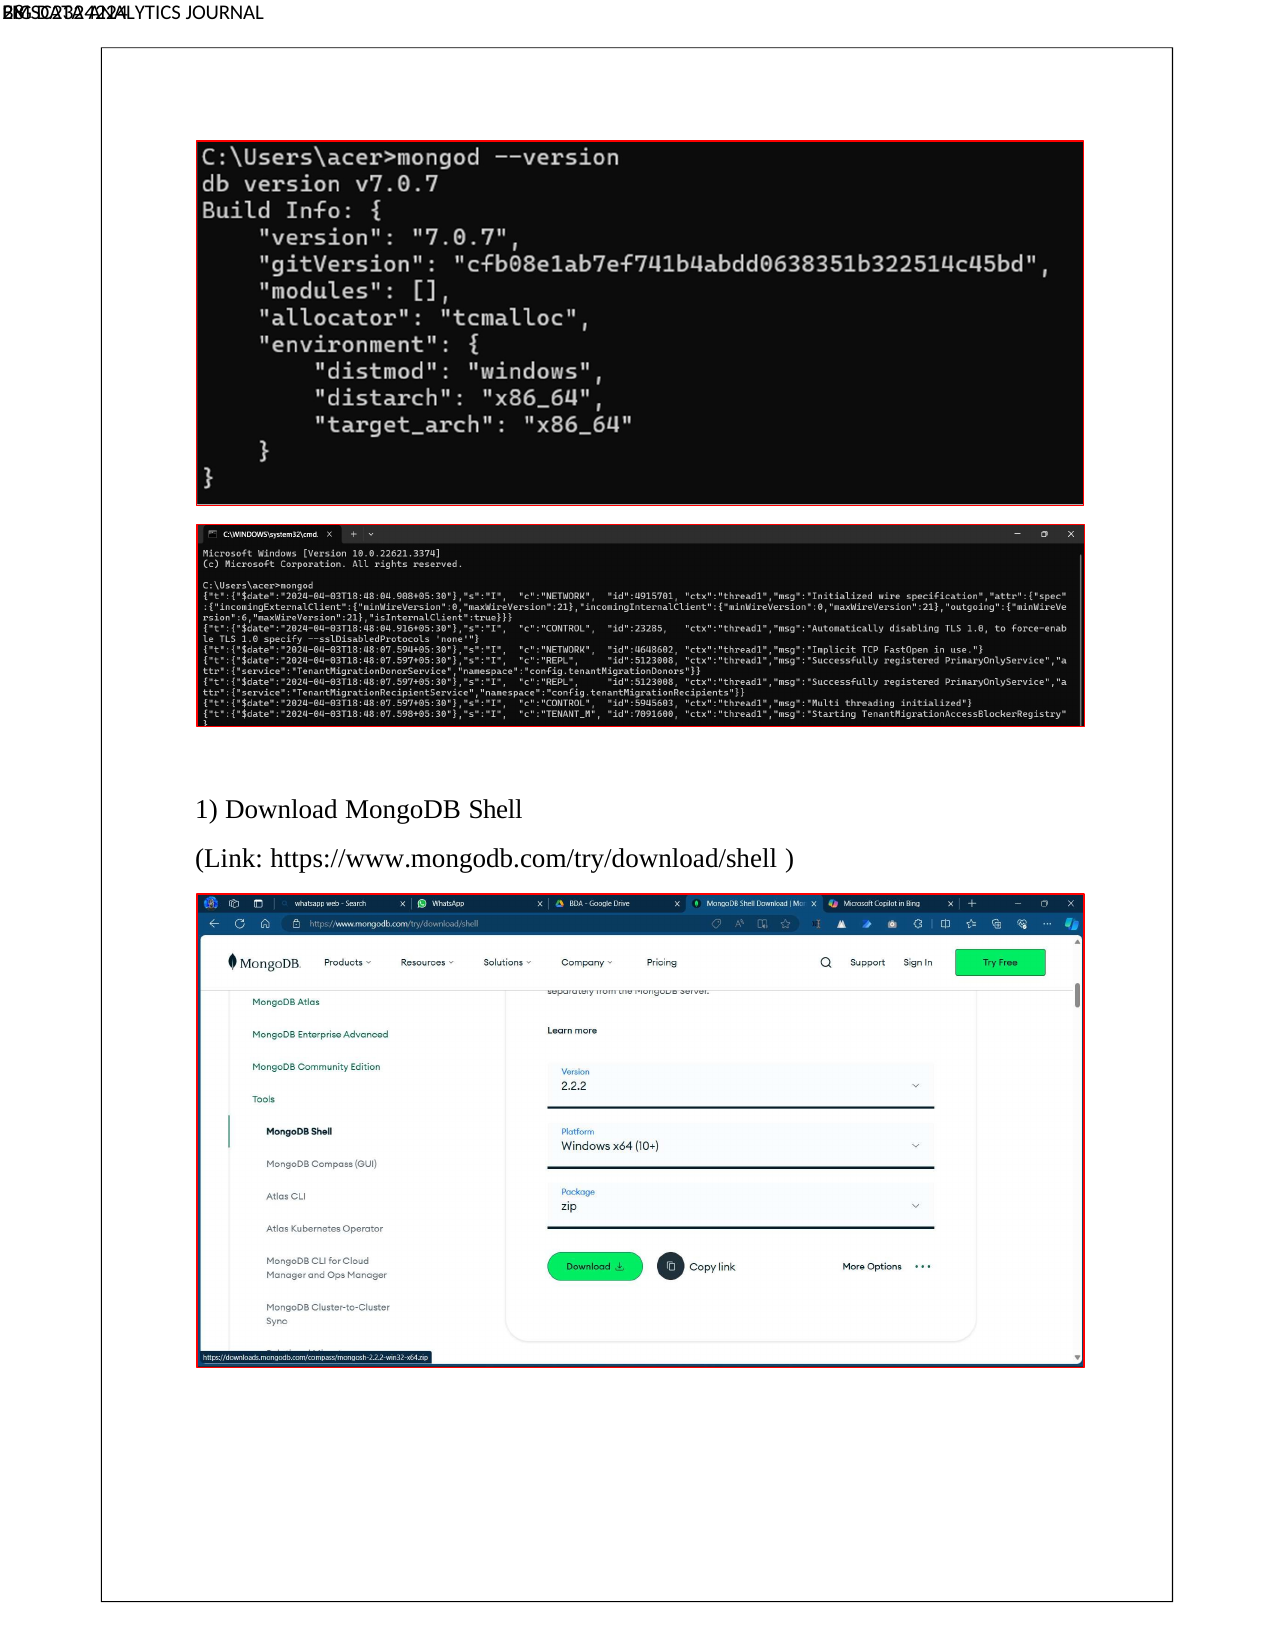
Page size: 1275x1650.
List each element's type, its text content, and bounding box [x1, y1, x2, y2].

picture [197, 142, 1083, 505]
picture [198, 895, 1083, 1367]
list Download MongoDB Shell [195, 793, 1125, 824]
text (Link: https://www.mongodb.com/try/download/shell ) [195, 842, 1125, 873]
picture [198, 525, 1084, 726]
